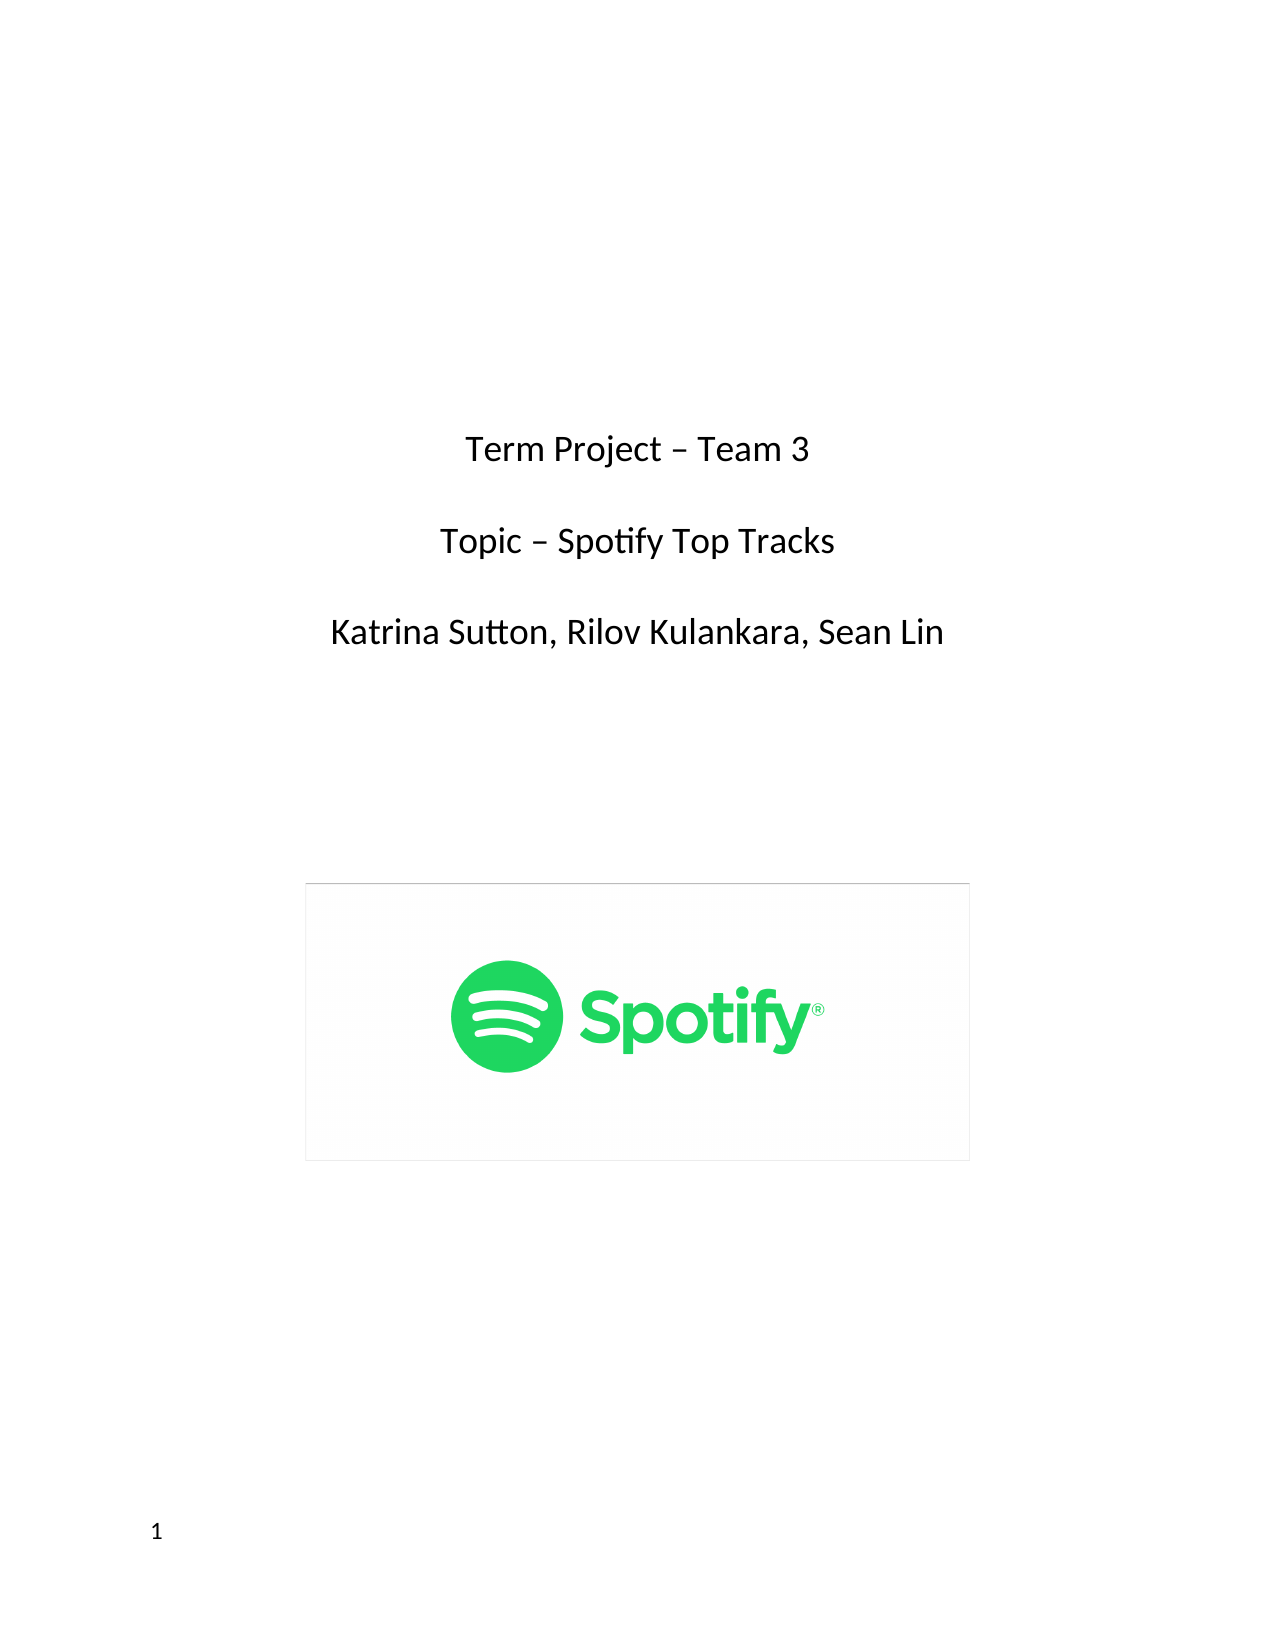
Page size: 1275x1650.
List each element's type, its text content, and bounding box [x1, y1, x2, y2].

text Topic – Spotify Top Tracks [150, 517, 1125, 562]
text Katrina Sutton, Rilov Kulankara, Sean Lin [150, 608, 1125, 654]
text Term Project – Team 3 [150, 425, 1125, 471]
picture [305, 883, 970, 1161]
